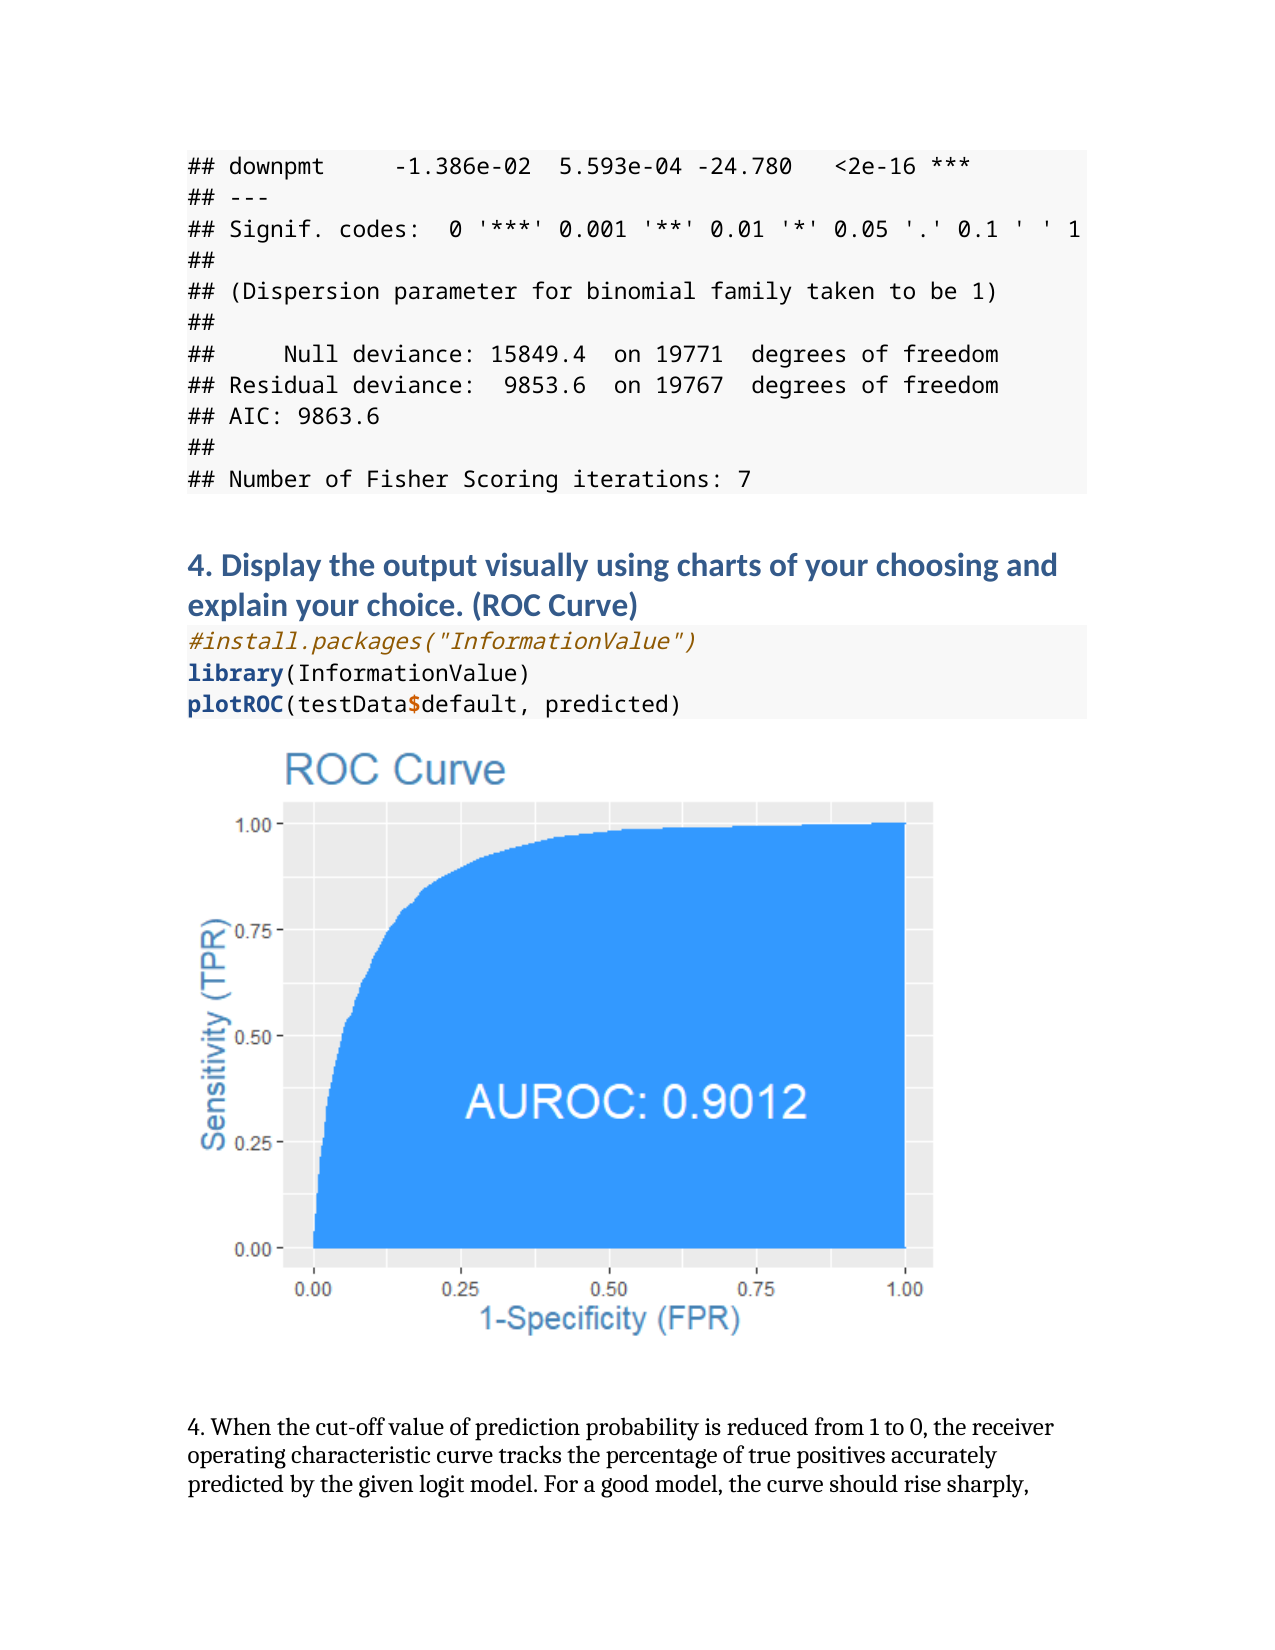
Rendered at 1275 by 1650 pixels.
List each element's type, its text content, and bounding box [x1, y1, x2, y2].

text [187, 1412, 1087, 1499]
subtitle 4. Display the output visually using charts of your choosing and explain your choice. (ROC Curve) [187, 544, 1087, 625]
picture [187, 739, 946, 1347]
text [187, 150, 1087, 494]
text #install.packages("InformationValue") library(InformationValue) plotROC(testData$default, predicted) [531, 625, 1087, 719]
